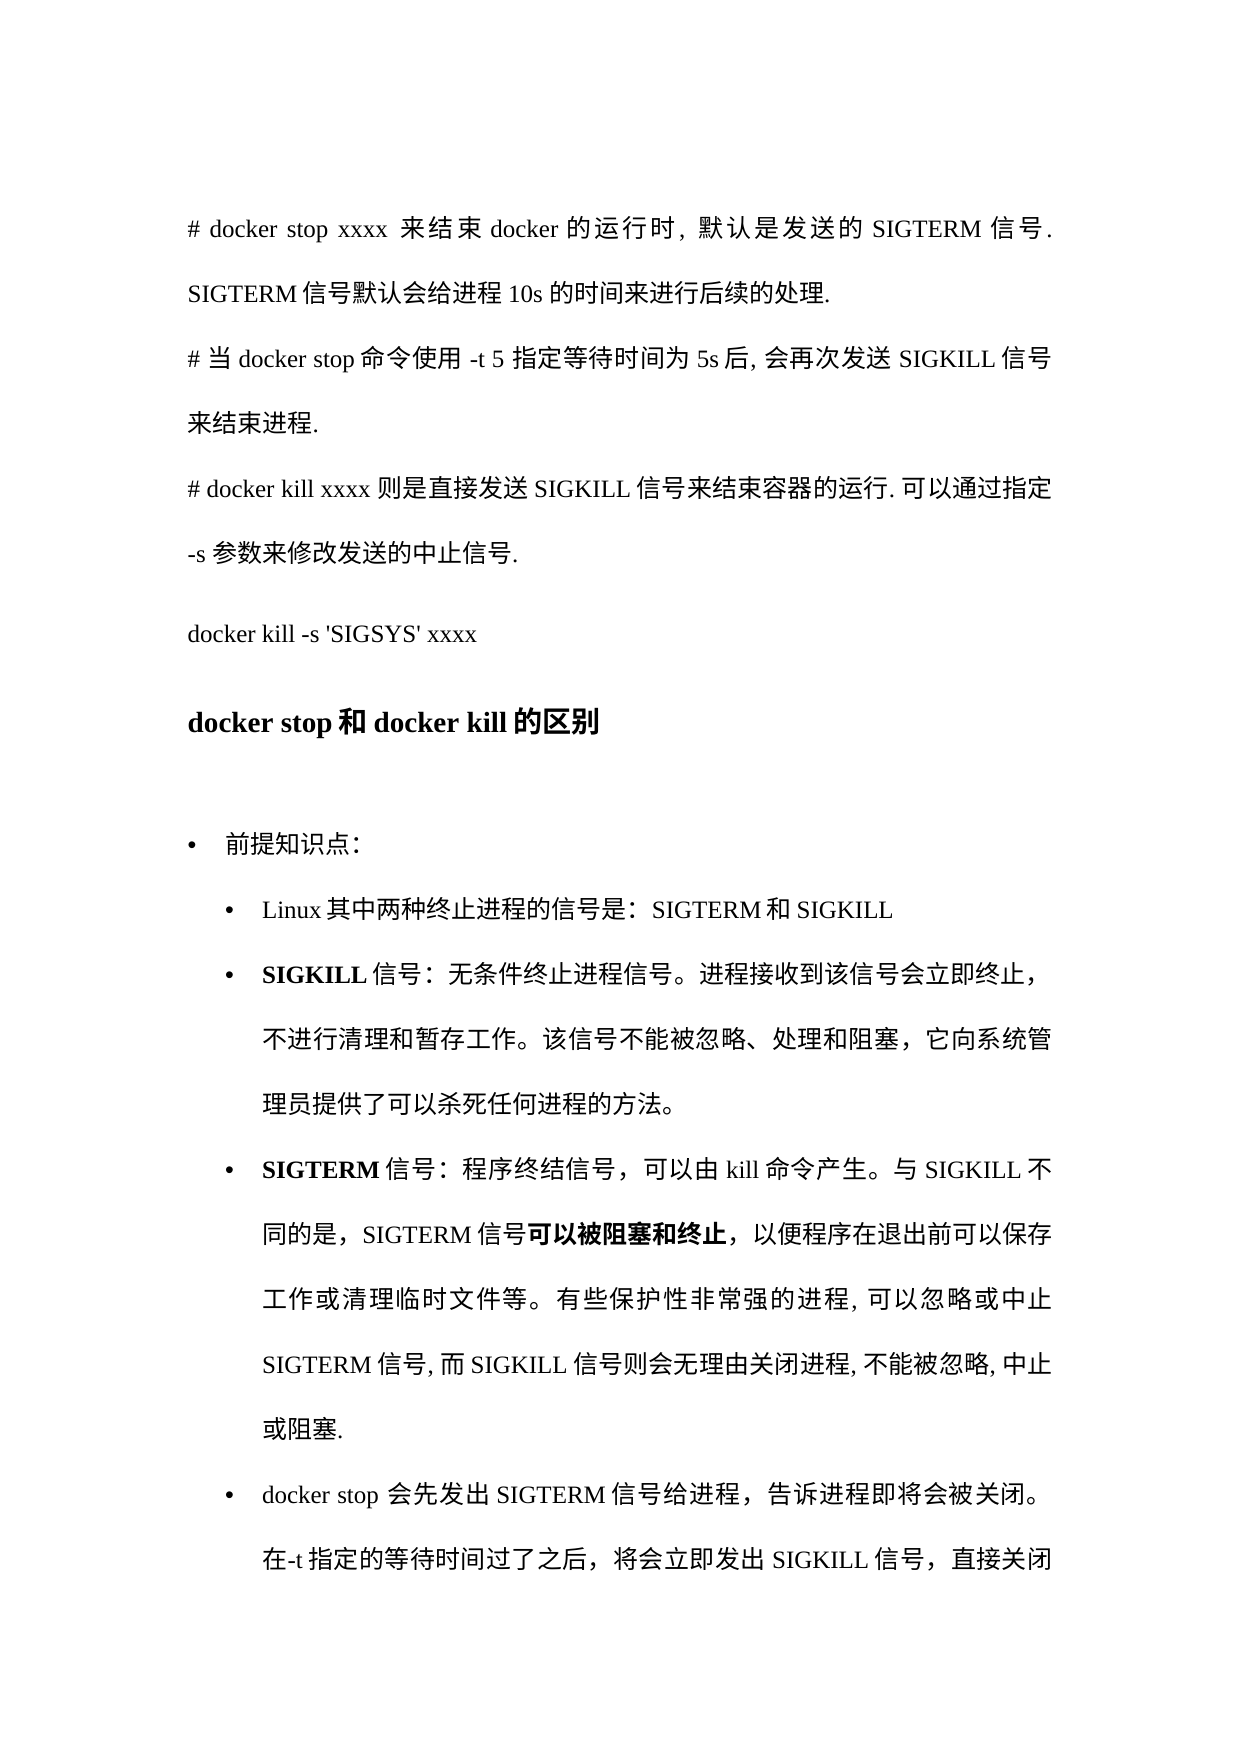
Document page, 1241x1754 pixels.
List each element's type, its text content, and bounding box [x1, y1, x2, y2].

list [225, 1460, 1053, 1590]
list 前提知识点： [187, 810, 1053, 875]
text docker kill -s 'SIGSYS' xxxx [187, 617, 1053, 649]
text # 当docker stop命令使用 -t 5 指定等待时间为5s后, 会再次发送 SIGKILL信号来结束进程. [187, 324, 1053, 454]
text # docker kill xxxx 则是直接发送SIGKILL信号来结束容器的运行. 可以通过指定 -s 参数来修改发送的中止信号. [187, 454, 1053, 584]
list SIGKILL信号：无条件终止进程信号。进程接收到该信号会立即终止，不进行清理和暂存工作。该信号不能被忽略、处理和阻塞，它向系统管理员提供了可以杀死任何进程的方法。 [225, 940, 1053, 1135]
subtitle docker stop和docker kill的区别 [187, 698, 1053, 741]
text # docker stop xxxx 来结束docker的运行时, 默认是发送的SIGTERM信号. SIGTERM信号默认会给进程 10s 的时间来进行后续的处理. [187, 194, 1053, 324]
list SIGTERM信号：程序终结信号，可以由kill命令产生。与SIGKILL不同的是，SIGTERM信号可以被阻塞和终止，以便程序在退出前可以保存工作或清理临时文件等。有些保护性非常强的进程, 可以忽略或中止SIGTERM信号, 而SIGKILL信号则会无理由关闭进程, 不能被忽略, 中止或阻塞. [225, 1135, 1053, 1460]
list Linux其中两种终止进程的信号是：SIGTERM和SIGKILL [225, 875, 1053, 940]
